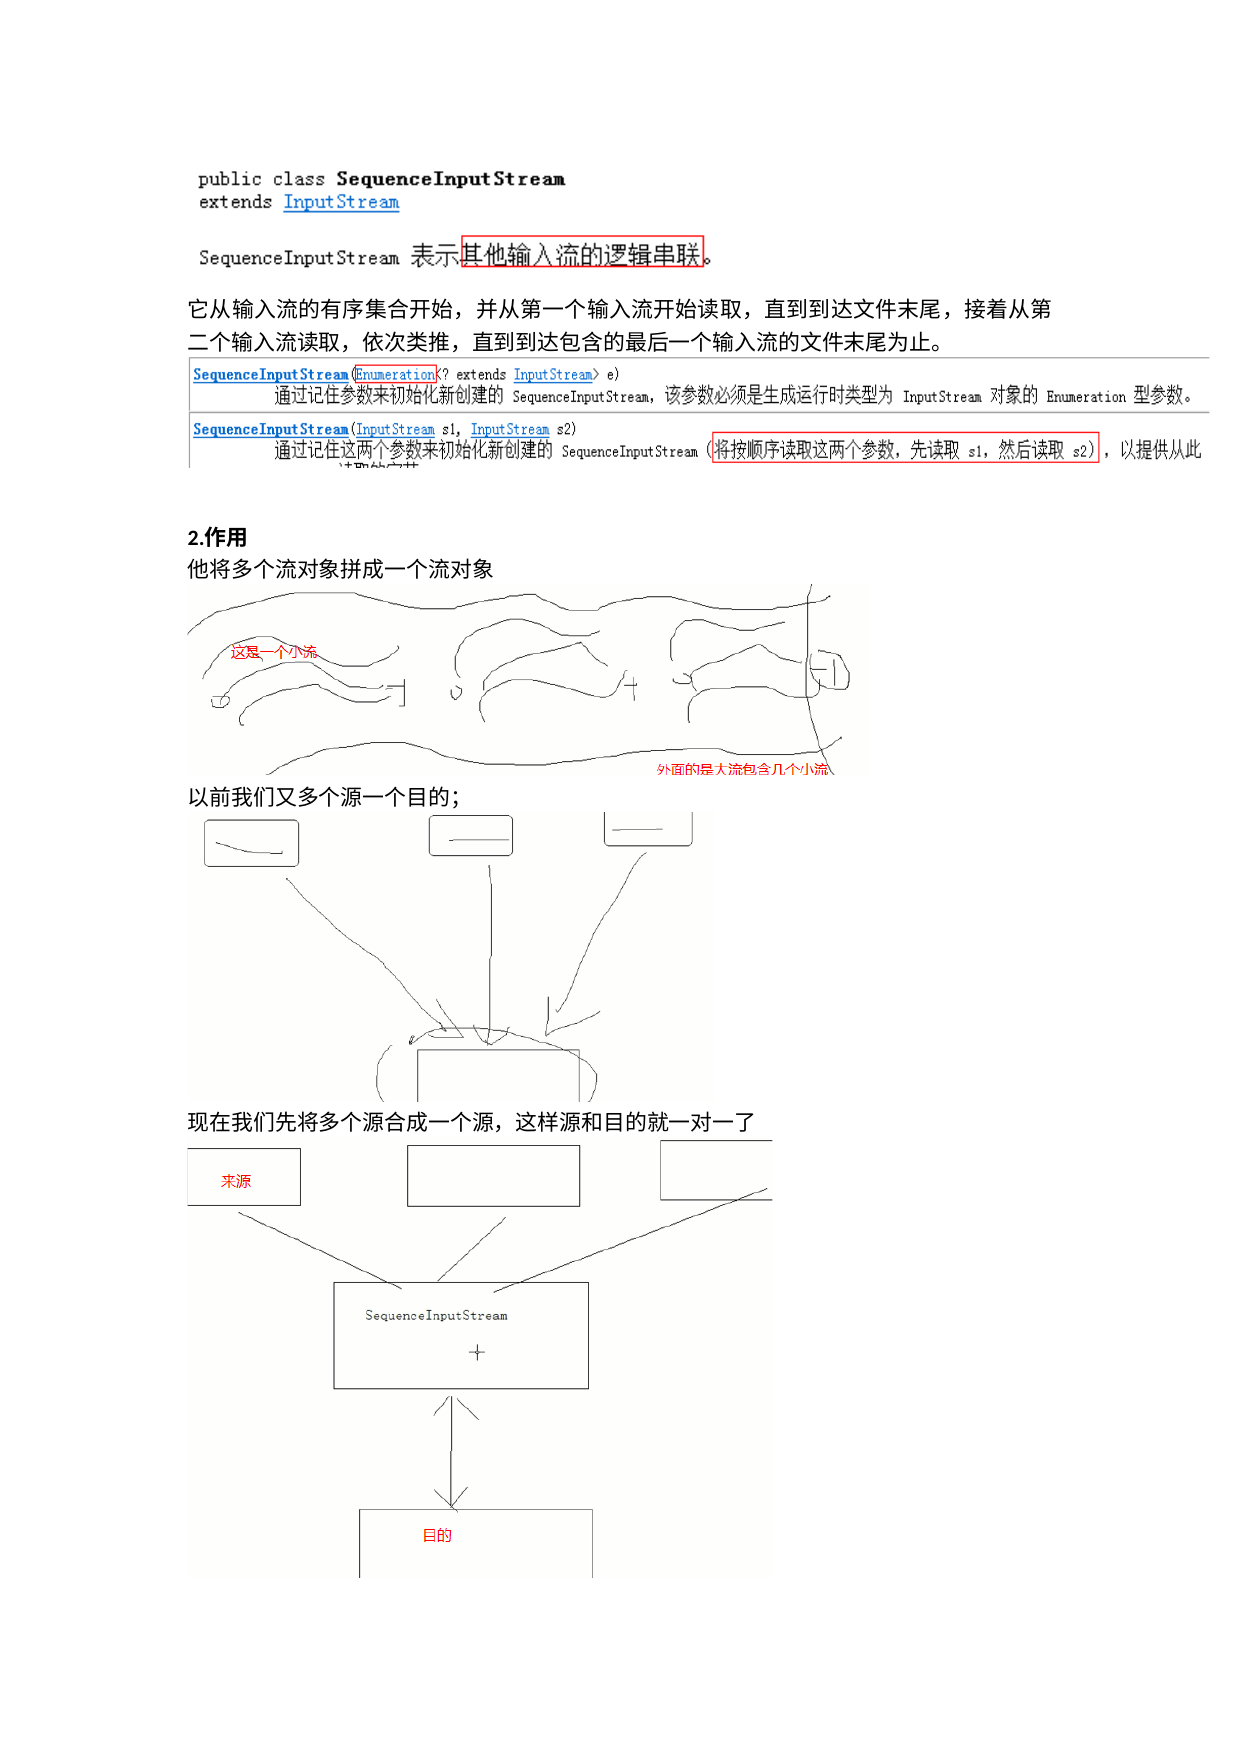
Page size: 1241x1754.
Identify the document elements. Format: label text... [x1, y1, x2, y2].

list 作用 [187, 519, 1053, 552]
list 以前我们又多个源一个目的； [187, 779, 1053, 812]
picture [187, 584, 869, 775]
picture [187, 162, 714, 269]
list 它从输入流的有序集合开始，并从第一个输入流开始读取，直到到达文件末尾，接着从第二个输入流读取，依次类推，直到到达包含的最后一个输入流的文件末尾为止。 [187, 292, 1053, 357]
picture [187, 357, 1210, 468]
picture [187, 812, 715, 1102]
picture [187, 1137, 773, 1578]
list 他将多个流对象拼成一个流对象 [187, 552, 1053, 584]
list 现在我们先将多个源合成一个源，这样源和目的就一对一了 [187, 1104, 1053, 1137]
